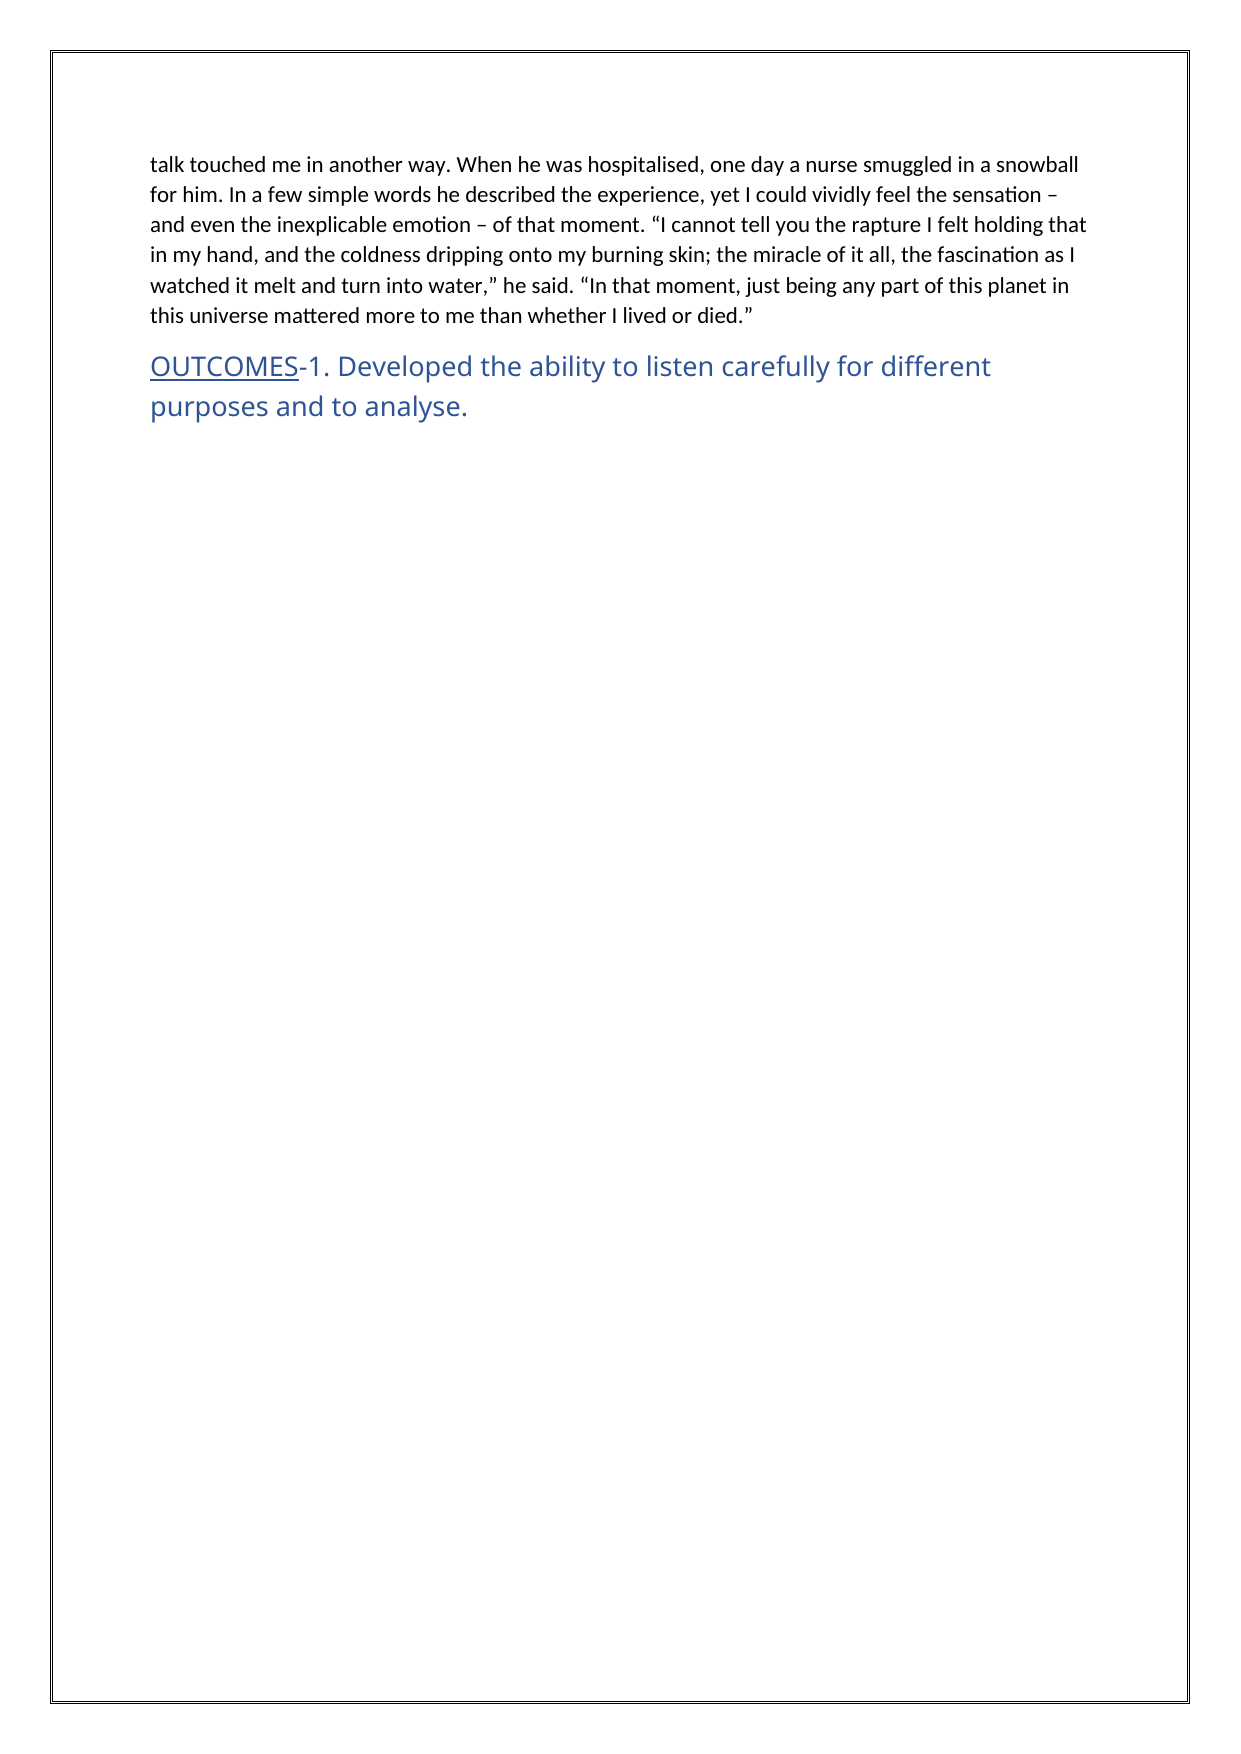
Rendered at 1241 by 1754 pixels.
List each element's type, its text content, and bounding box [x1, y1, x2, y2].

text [150, 150, 1090, 329]
subtitle OUTCOMES-1. Developed the ability to listen carefully for different purposes and to analyse. [150, 348, 1090, 464]
